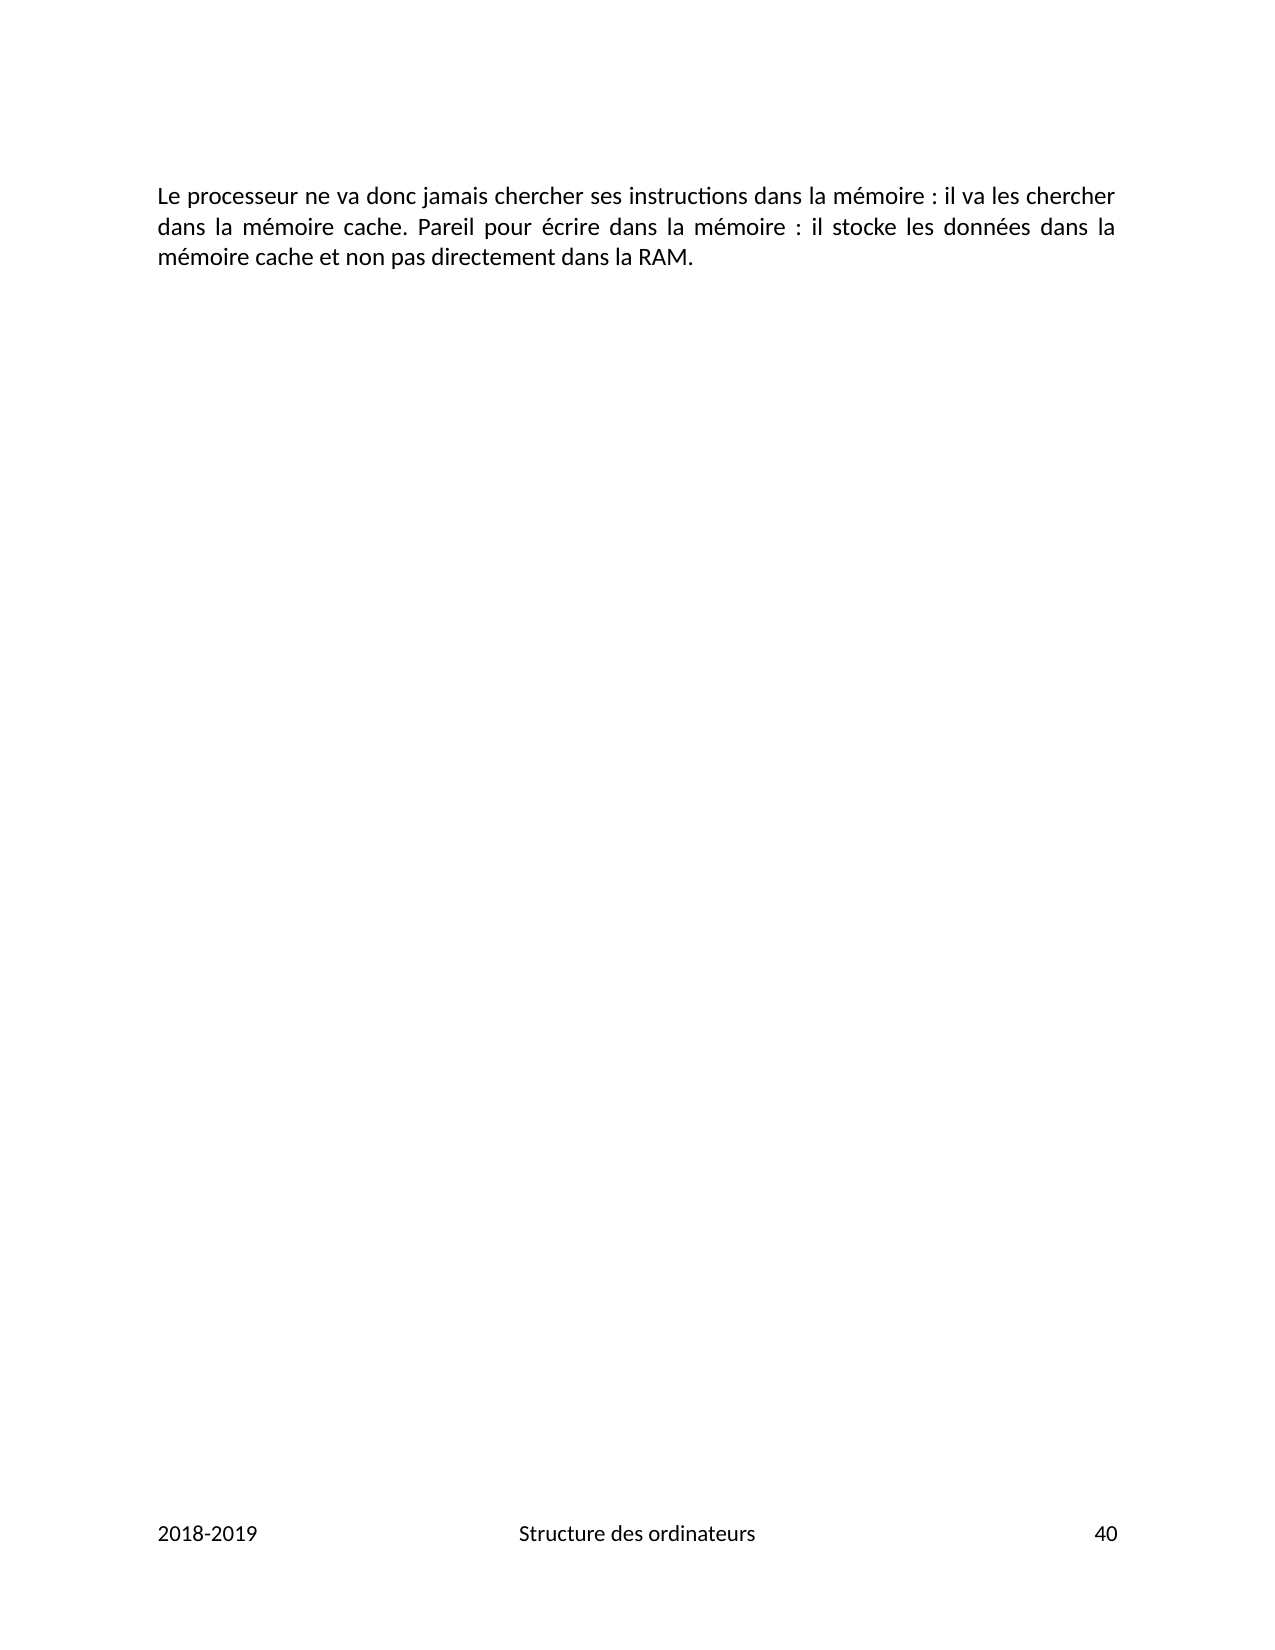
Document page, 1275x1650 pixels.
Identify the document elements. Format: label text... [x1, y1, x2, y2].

text Le processeur ne va donc jamais chercher ses instructions dans la mémoire : il va les chercher dans la mémoire cache. Pareil pour écrire dans la mémoire : il stocke les données dans la mémoire cache et non pas directement dans la RAM. [157, 181, 1117, 272]
